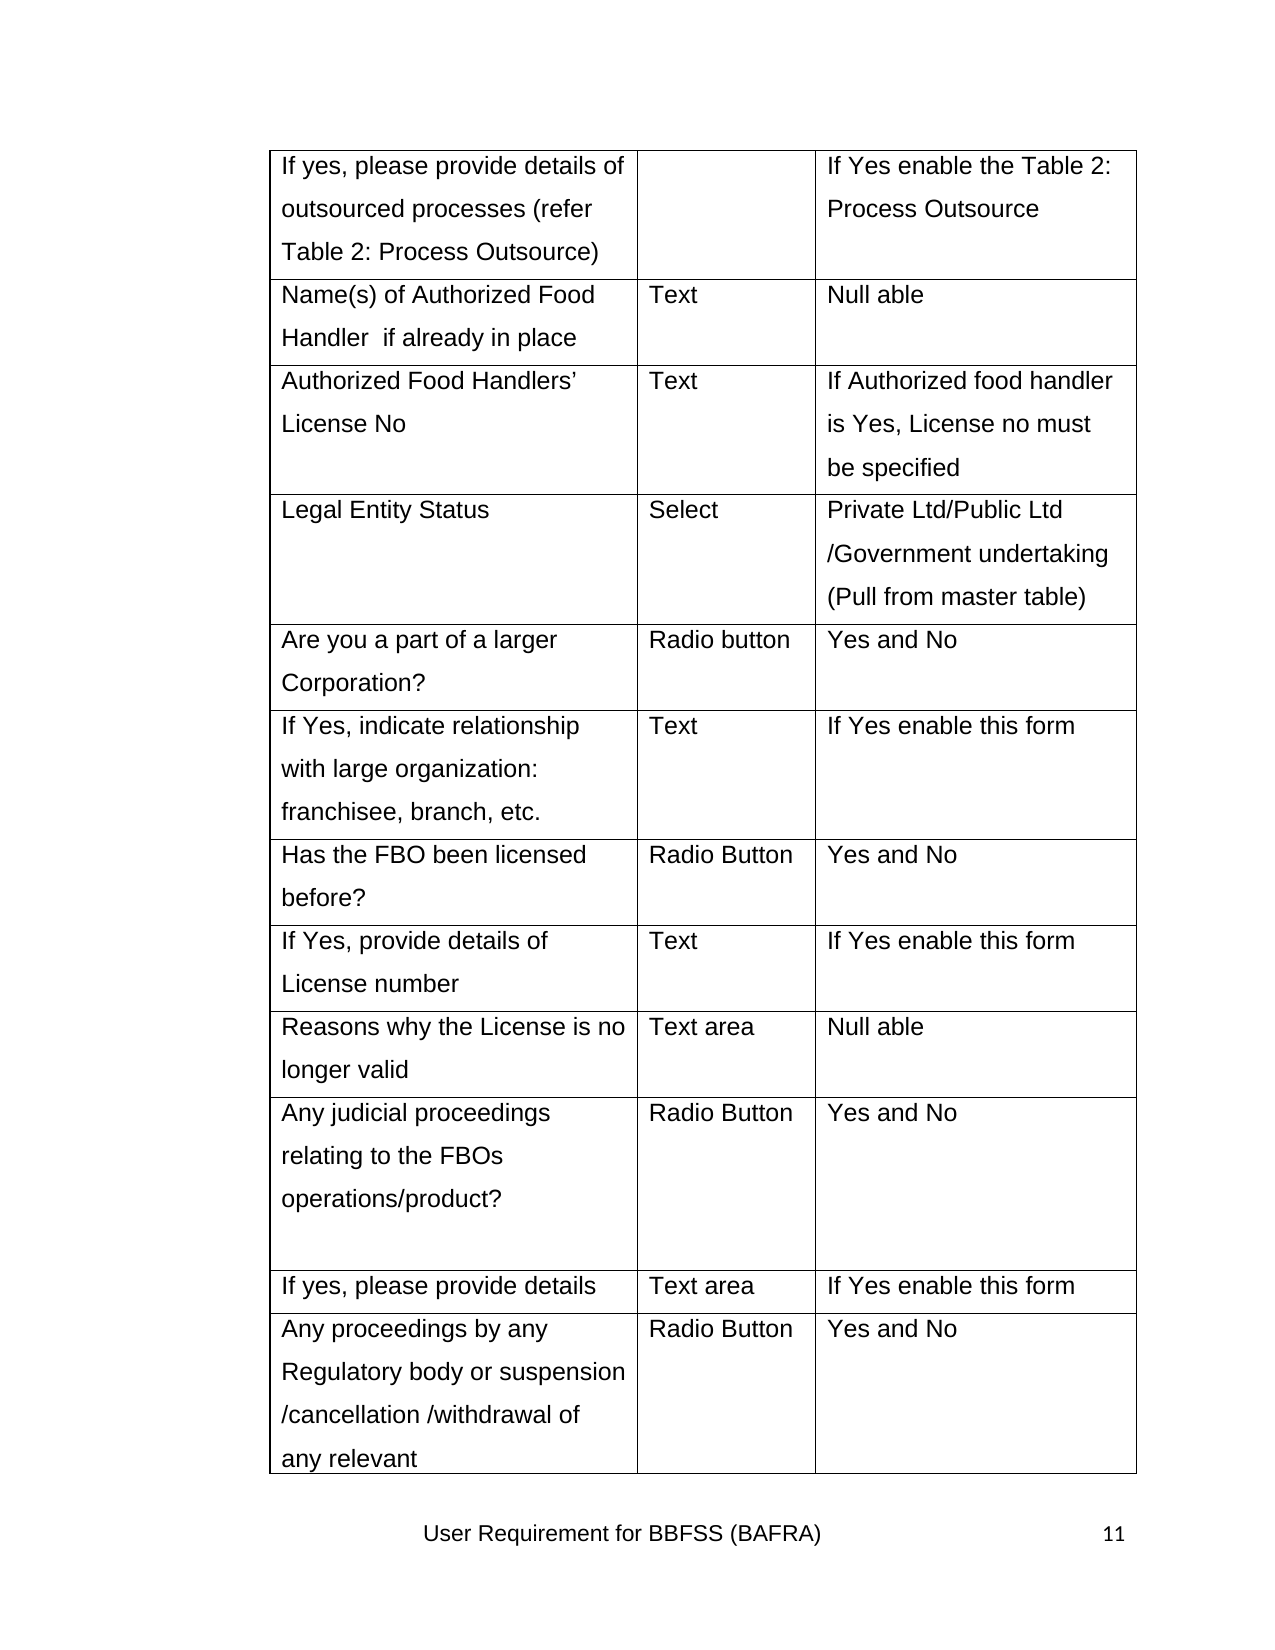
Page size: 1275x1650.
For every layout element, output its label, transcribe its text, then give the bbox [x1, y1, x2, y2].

table_cell If yes, please provide details [271, 1271, 637, 1313]
table_cell Text [638, 280, 815, 365]
table_cell Yes and No [816, 625, 1136, 709]
table_cell Has the FBO been licensed before? [271, 840, 637, 925]
table_cell [638, 151, 815, 279]
table_cell Null able [816, 1012, 1136, 1097]
table_cell If Yes, provide details of License number [271, 926, 637, 1011]
table_cell Text area [638, 1271, 815, 1313]
table_cell If Yes enable this form [816, 711, 1136, 839]
table_cell Text area [638, 1012, 815, 1097]
table_cell If Authorized food handler is Yes, License no must be specified [816, 366, 1136, 494]
table_cell Name(s) of Authorized Food Handler if already in place [271, 280, 637, 365]
table_cell Private Ltd/Public Ltd /Government undertaking (Pull from master table) [816, 495, 1136, 623]
table_cell Yes and No [816, 1098, 1136, 1270]
table_cell Are you a part of a larger Corporation? [271, 625, 637, 709]
table_cell If yes, please provide details of outsourced processes (refer Table 2: Process Outsource) [271, 151, 637, 279]
table_cell Radio Button [638, 1098, 815, 1270]
table_cell Radio Button [638, 840, 815, 925]
table_cell Radio Button [638, 1314, 815, 1472]
table_cell Yes and No [816, 1314, 1136, 1472]
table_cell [271, 1314, 637, 1472]
table_cell Legal Entity Status [271, 495, 637, 623]
table_cell Null able [816, 280, 1136, 365]
table_cell If Yes enable this form [816, 1271, 1136, 1313]
table_cell Text [638, 926, 815, 1011]
table_cell Yes and No [816, 840, 1136, 925]
table_cell Radio button [638, 625, 815, 709]
table_cell Text [638, 711, 815, 839]
table_cell Any judicial proceedings relating to the FBOs operations/product? [271, 1098, 637, 1270]
table_cell Reasons why the License is no longer valid [271, 1012, 637, 1097]
table_cell Select [638, 495, 815, 623]
table_cell Authorized Food Handlers’ License No [271, 366, 637, 494]
table_cell If Yes, indicate relationship with large organization: franchisee, branch, etc. [271, 711, 637, 839]
table_cell Text [638, 366, 815, 494]
table_cell If Yes enable the Table 2: Process Outsource [816, 151, 1136, 279]
table_cell If Yes enable this form [816, 926, 1136, 1011]
